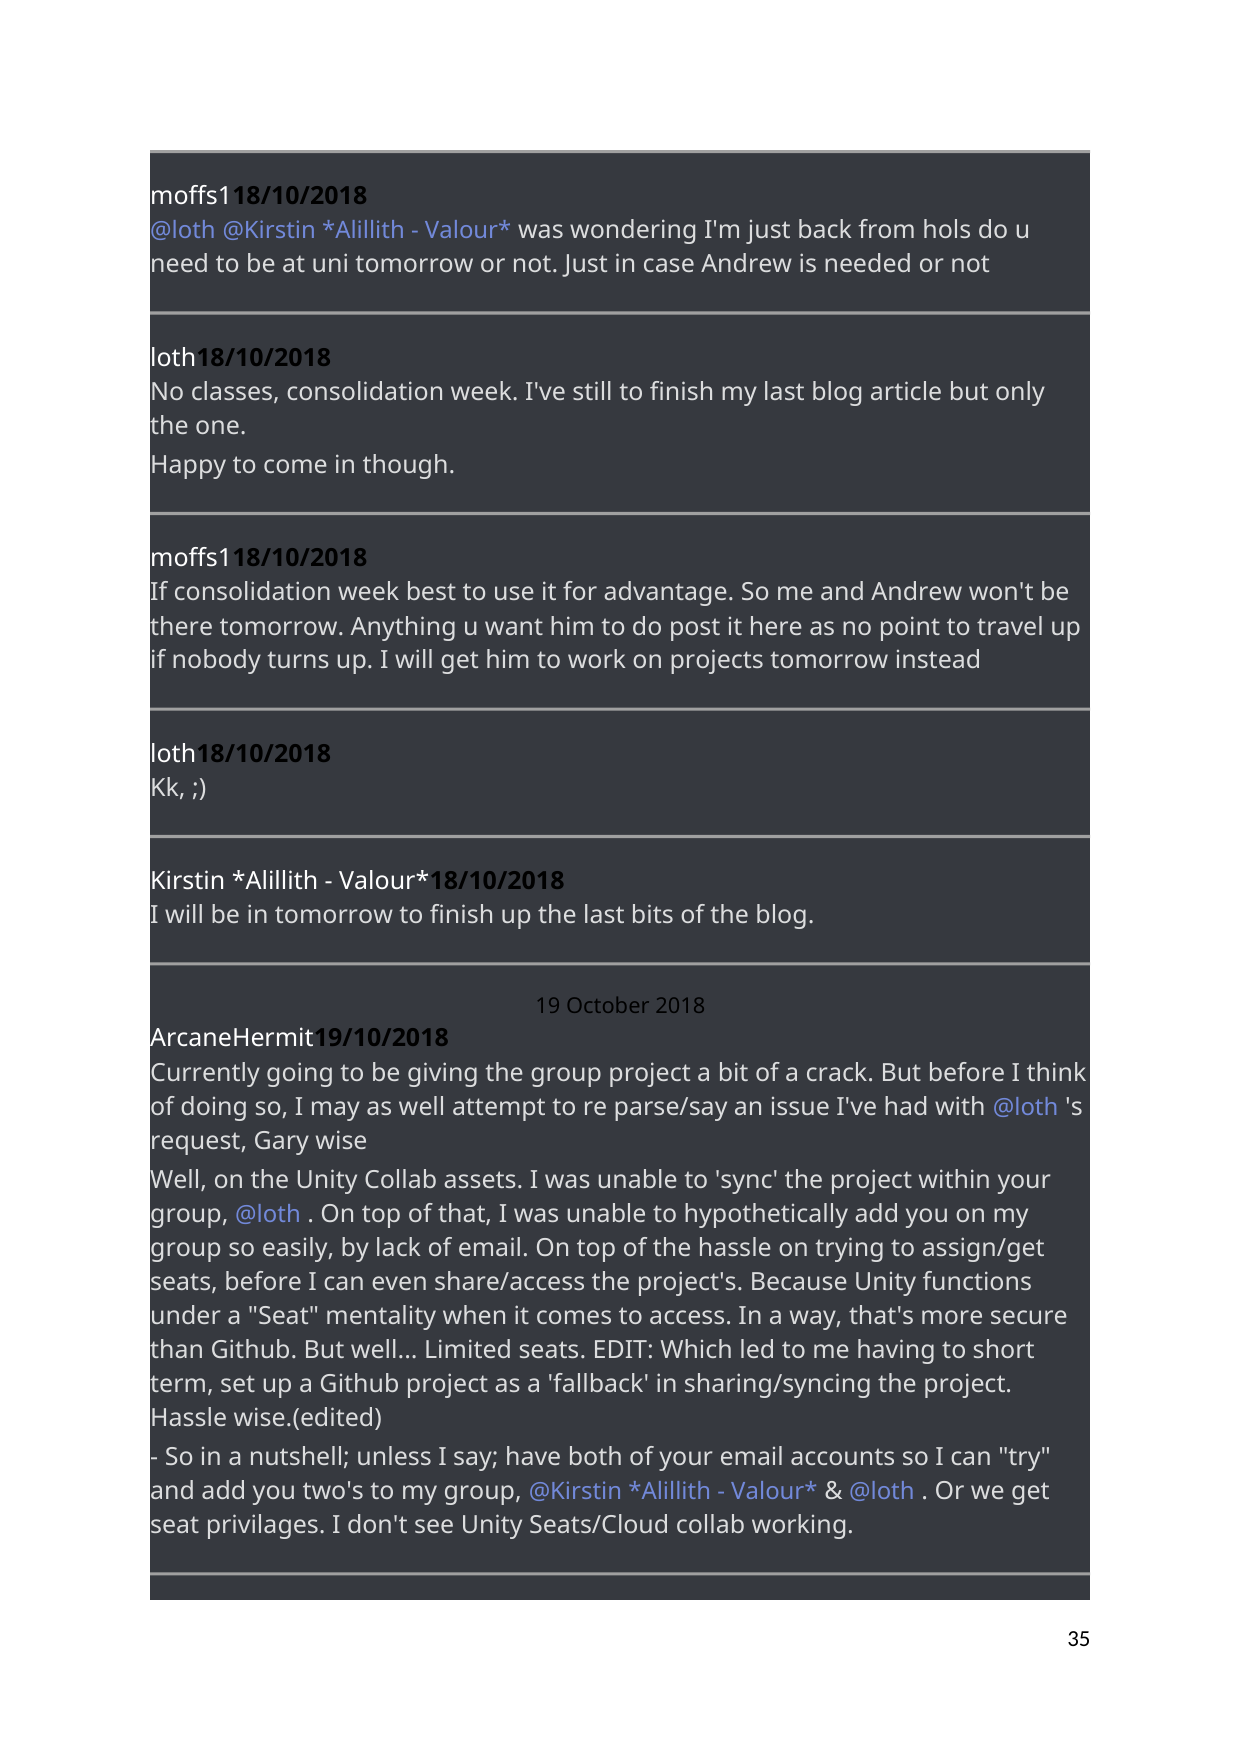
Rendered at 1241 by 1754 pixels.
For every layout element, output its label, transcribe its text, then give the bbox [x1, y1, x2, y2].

text moffs118/10/2018 [150, 178, 1090, 212]
text Kk, ;) [150, 769, 1090, 804]
text @loth @Kirstin *Alillith - Valour* was wondering I'm just back from hols do u need to be at uni tomorrow or not. Just in case Andrew is needed or not [150, 212, 1090, 280]
text - So in a nutshell; unless I say; have both of your email accounts so I can "try" and add you two's to my group, @Kirstin *Alillith - Valour* & @loth . Or we get seat privilages. I don't see Unity Seats/Cloud collab working. [150, 1439, 1090, 1541]
text Currently going to be giving the group project a bit of a crack. But before I think of doing so, I may as well attempt to re parse/say an issue I've had with @loth 's request, Gary wise [150, 1054, 1090, 1156]
text No classes, consolidation week. I've still to finish my last blog article but only the one. [150, 373, 1090, 442]
text loth18/10/2018 [150, 339, 1090, 373]
text Well, on the Unity Collab assets. I was unable to 'sync' the project within your group, @loth . On top of that, I was unable to hypothetically add you on my group so easily, by lack of email. On top of the hassle on trying to assign/get seats, before I can even share/access the project's. Because Unity functions under a "Seat" mentality when it comes to access. In a way, that's more secure than Github. But well... Limited seats. EDIT: Which led to me having to short term, set up a Github project as a 'fallback' in sharing/syncing the project. Hassle wise.(edited) [150, 1161, 1090, 1434]
text moffs118/10/2018 [150, 540, 1090, 574]
text I will be in tomorrow to finish up the last bits of the blog. [150, 897, 1090, 931]
text ArcaneHermit19/10/2018 [150, 1020, 1090, 1054]
text Happy to come in though. [150, 447, 1090, 481]
text If consolidation week best to use it for advantage. So me and Andrew won't be there tomorrow. Anything u want him to do post it here as no point to travel up if nobody turns up. I will get him to work on projects tomorrow instead [150, 574, 1090, 676]
text loth18/10/2018 [150, 736, 1090, 769]
text 19 October 2018 [150, 990, 1090, 1020]
text Kirstin *Alillith - Valour*18/10/2018 [150, 863, 1090, 897]
